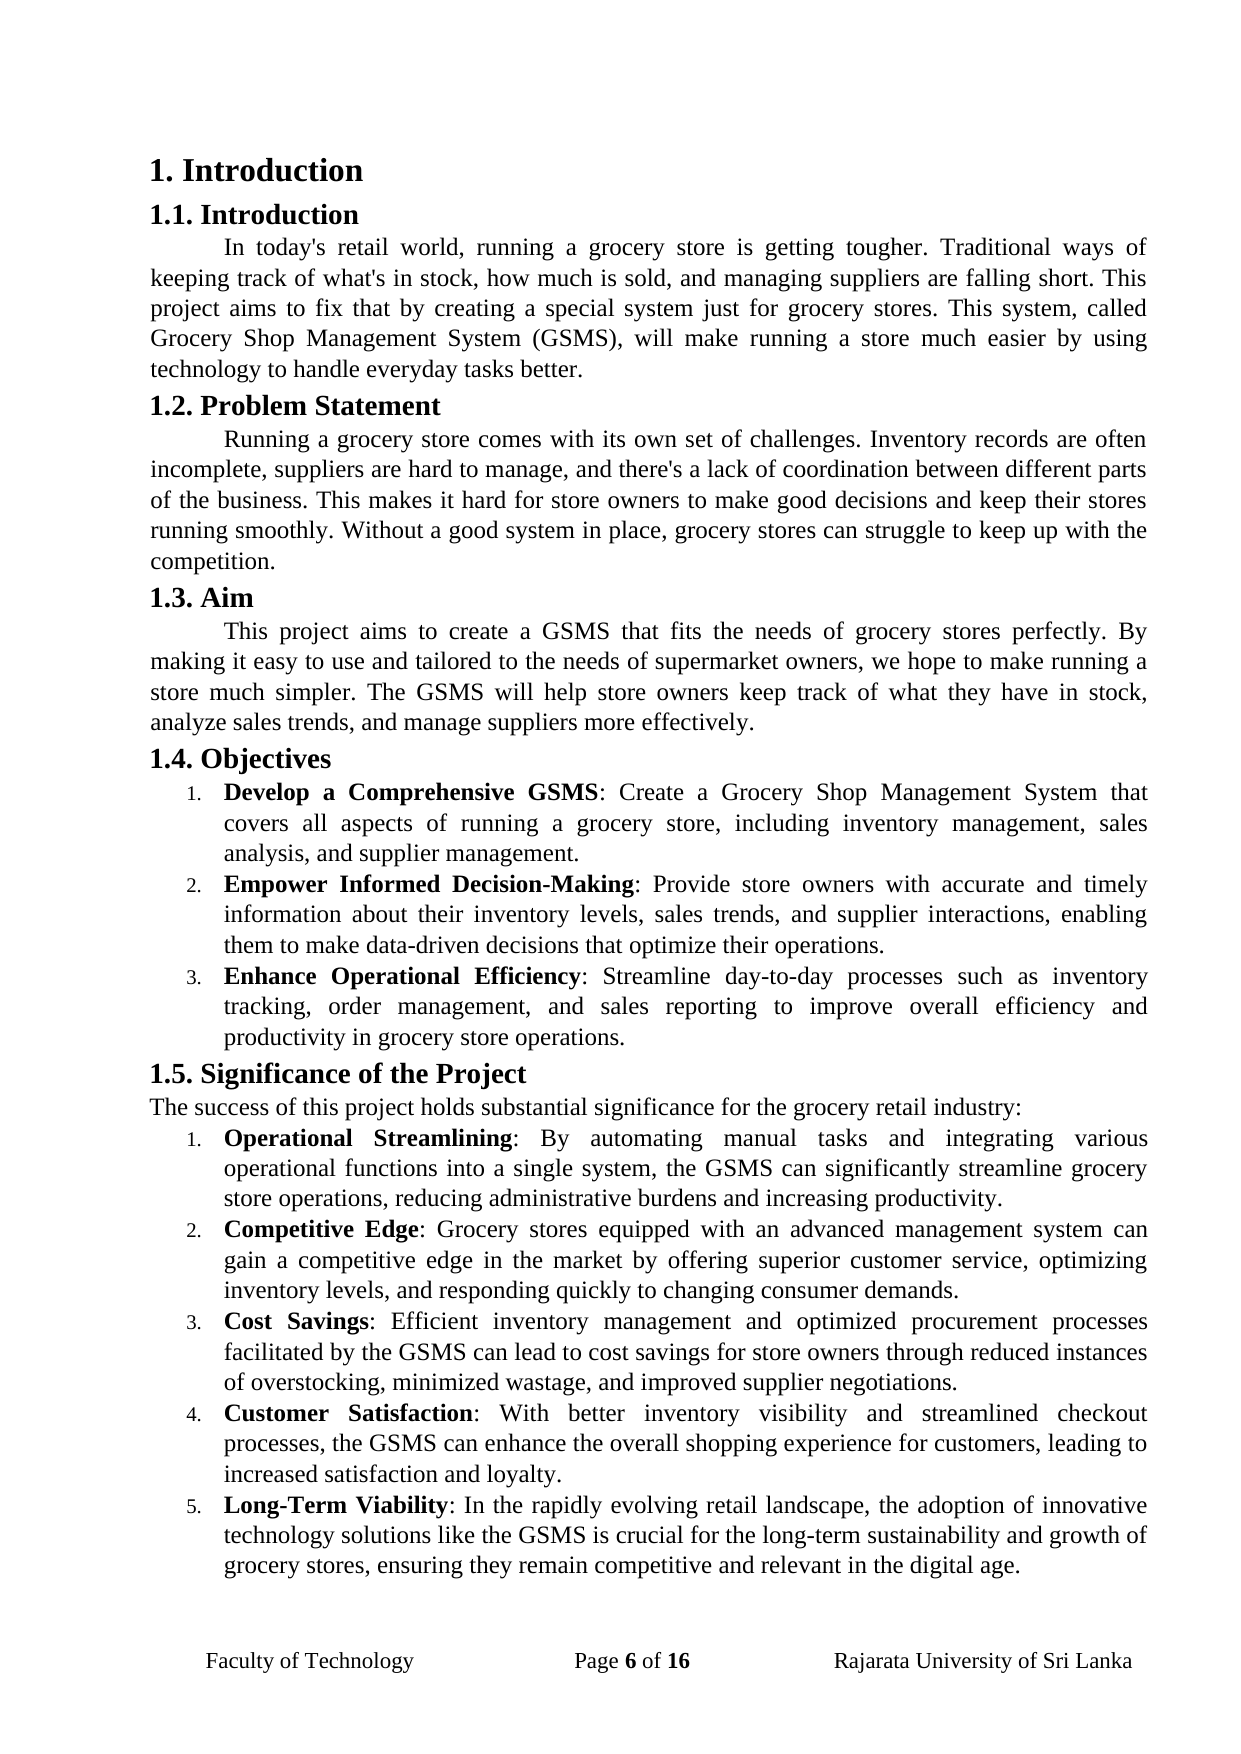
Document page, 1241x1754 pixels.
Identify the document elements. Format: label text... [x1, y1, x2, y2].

list Develop a Comprehensive GSMS: Create a Grocery Shop Management System that covers all aspects of running a grocery store, including inventory management, sales analysis, and supplier management. [186, 777, 1149, 867]
list Empower Informed Decision-Making: Provide store owners with accurate and timely information about their inventory levels, sales trends, and supplier interactions, enabling them to make data-driven decisions that optimize their operations. [186, 869, 1149, 958]
subtitle 1. Introduction [148, 151, 1128, 189]
subtitle 1.5. Significance of the Project [149, 1056, 1149, 1090]
list Cost Savings: Efficient inventory management and optimized procurement processes facilitated by the GSMS can lead to cost savings for store owners through reduced instances of overstocking, minimized wastage, and improved supplier negotiations. [186, 1306, 1149, 1396]
list Competitive Edge: Grocery stores equipped with an advanced management system can gain a competitive edge in the market by offering superior customer service, optimizing inventory levels, and responding quickly to changing consumer demands. [186, 1214, 1149, 1304]
text Running a grocery store comes with its own set of challenges. Inventory records are often incomplete, suppliers are hard to manage, and there's a lack of coordination between different parts of the business. This makes it hard for store owners to make good decisions and keep their stores running smoothly. Without a good system in place, grocery stores can struggle to keep up with the competition. [150, 424, 1149, 574]
subtitle 1.3. Aim [149, 580, 1149, 614]
text The success of this project holds substantial significance for the grocery retail industry: [149, 1092, 1149, 1120]
text This project aims to create a GSMS that fits the needs of grocery stores perfectly. By making it easy to use and tailored to the needs of supermarket owners, we hope to make running a store much simpler. The GSMS will help store owners keep track of what they have in stock, analyze sales trends, and manage suppliers more effectively. [150, 616, 1149, 736]
subtitle 1.1. Introduction [149, 197, 1149, 230]
list Operational Streamlining: By automating manual tasks and integrating various operational functions into a single system, the GSMS can significantly streamline grocery store operations, reducing administrative burdens and increasing productivity. [186, 1123, 1149, 1212]
list Customer Satisfaction: With better inventory visibility and streamlined checkout processes, the GSMS can enhance the overall shopping experience for customers, leading to increased satisfaction and loyalty. [186, 1398, 1149, 1487]
subtitle 1.2. Problem Statement [149, 388, 1149, 422]
subtitle 1.4. Objectives [149, 742, 1149, 775]
text In today's retail world, running a grocery store is getting tougher. Traditional ways of keeping track of what's in stock, how much is sold, and managing suppliers are falling short. This project aims to fix that by creating a special system just for grocery stores. This system, called Grocery Shop Management System (GSMS), will make running a store much easier by using technology to handle everyday tasks better. [150, 232, 1149, 383]
list Enhance Operational Efficiency: Streamline day-to-day processes such as inventory tracking, order management, and sales reporting to improve overall efficiency and productivity in grocery store operations. [186, 961, 1149, 1050]
list Long-Term Viability: In the rapidly evolving retail landscape, the adoption of innovative technology solutions like the GSMS is crucial for the long-term sustainability and growth of grocery stores, ensuring they remain competitive and relevant in the digital age. [186, 1490, 1149, 1579]
